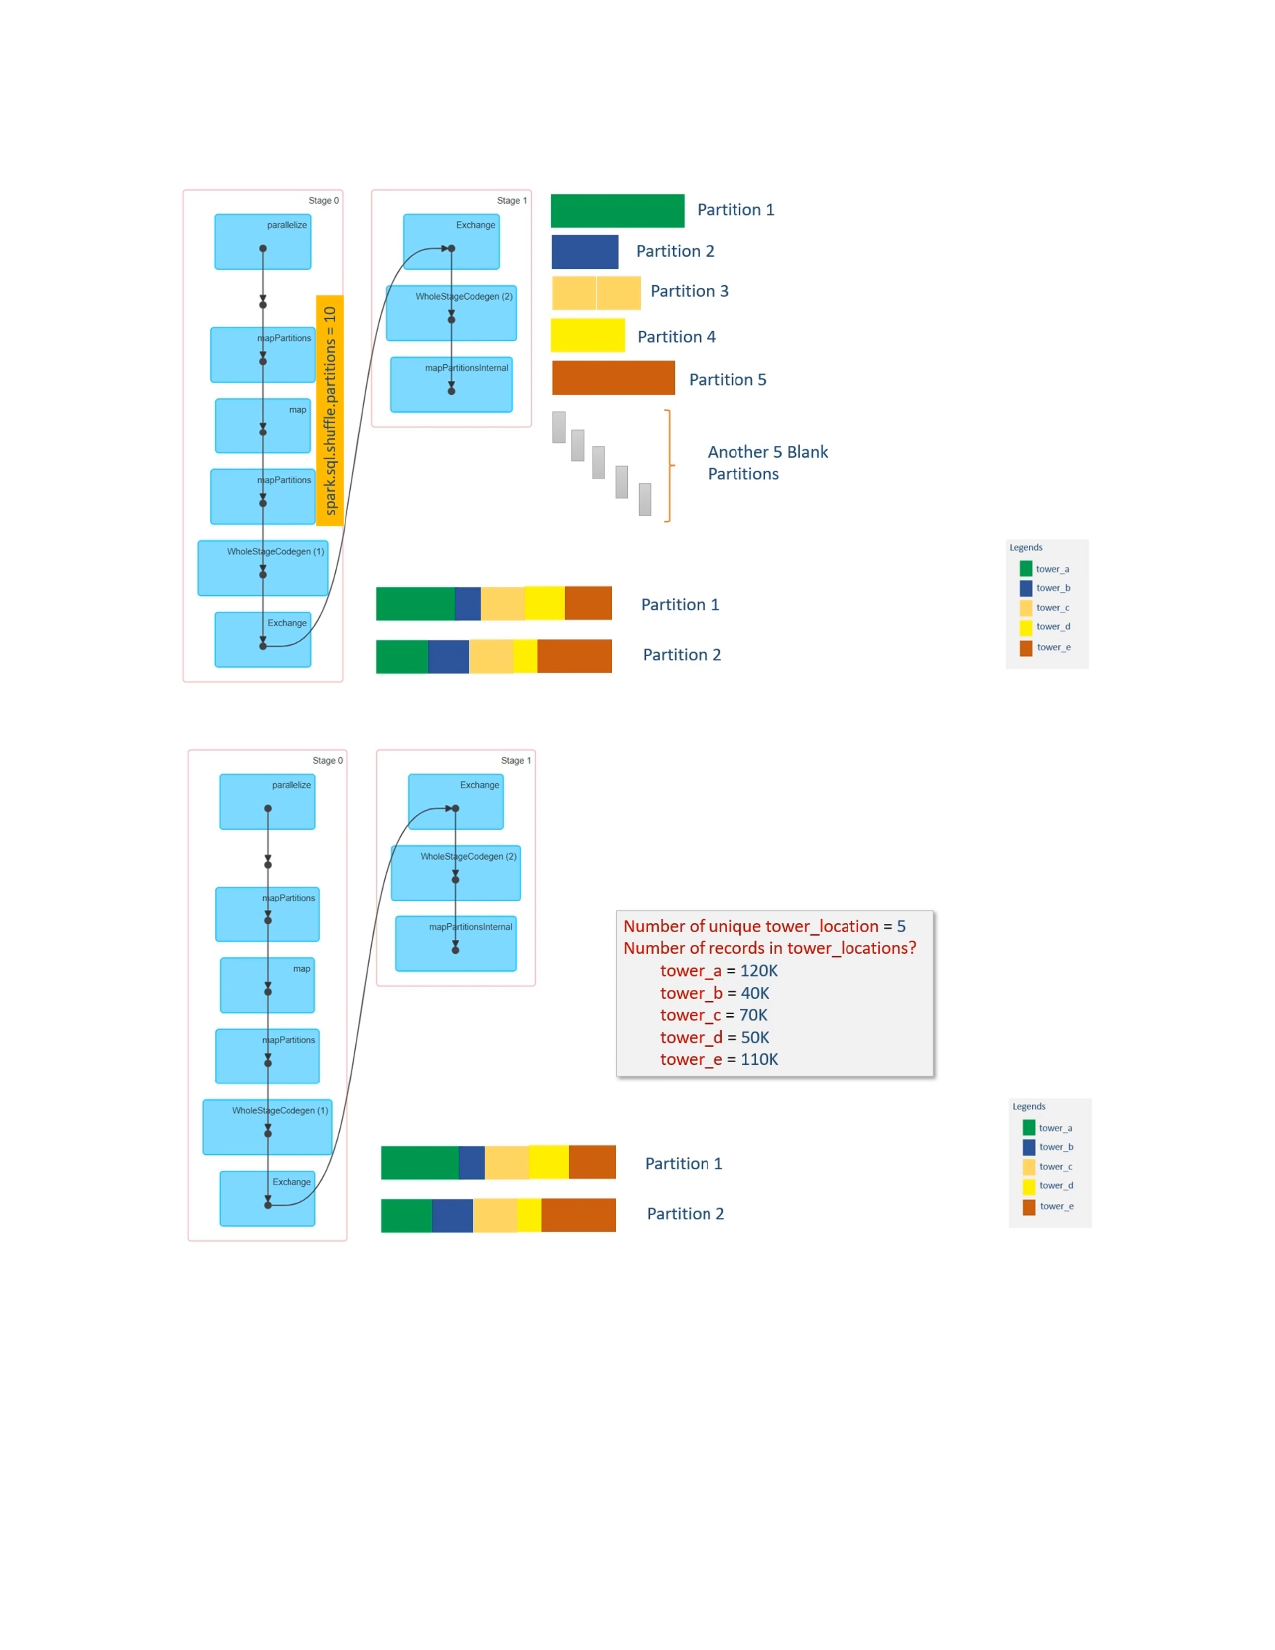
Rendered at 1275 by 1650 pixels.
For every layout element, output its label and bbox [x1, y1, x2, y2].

picture [150, 720, 1125, 1264]
picture [150, 150, 1125, 717]
